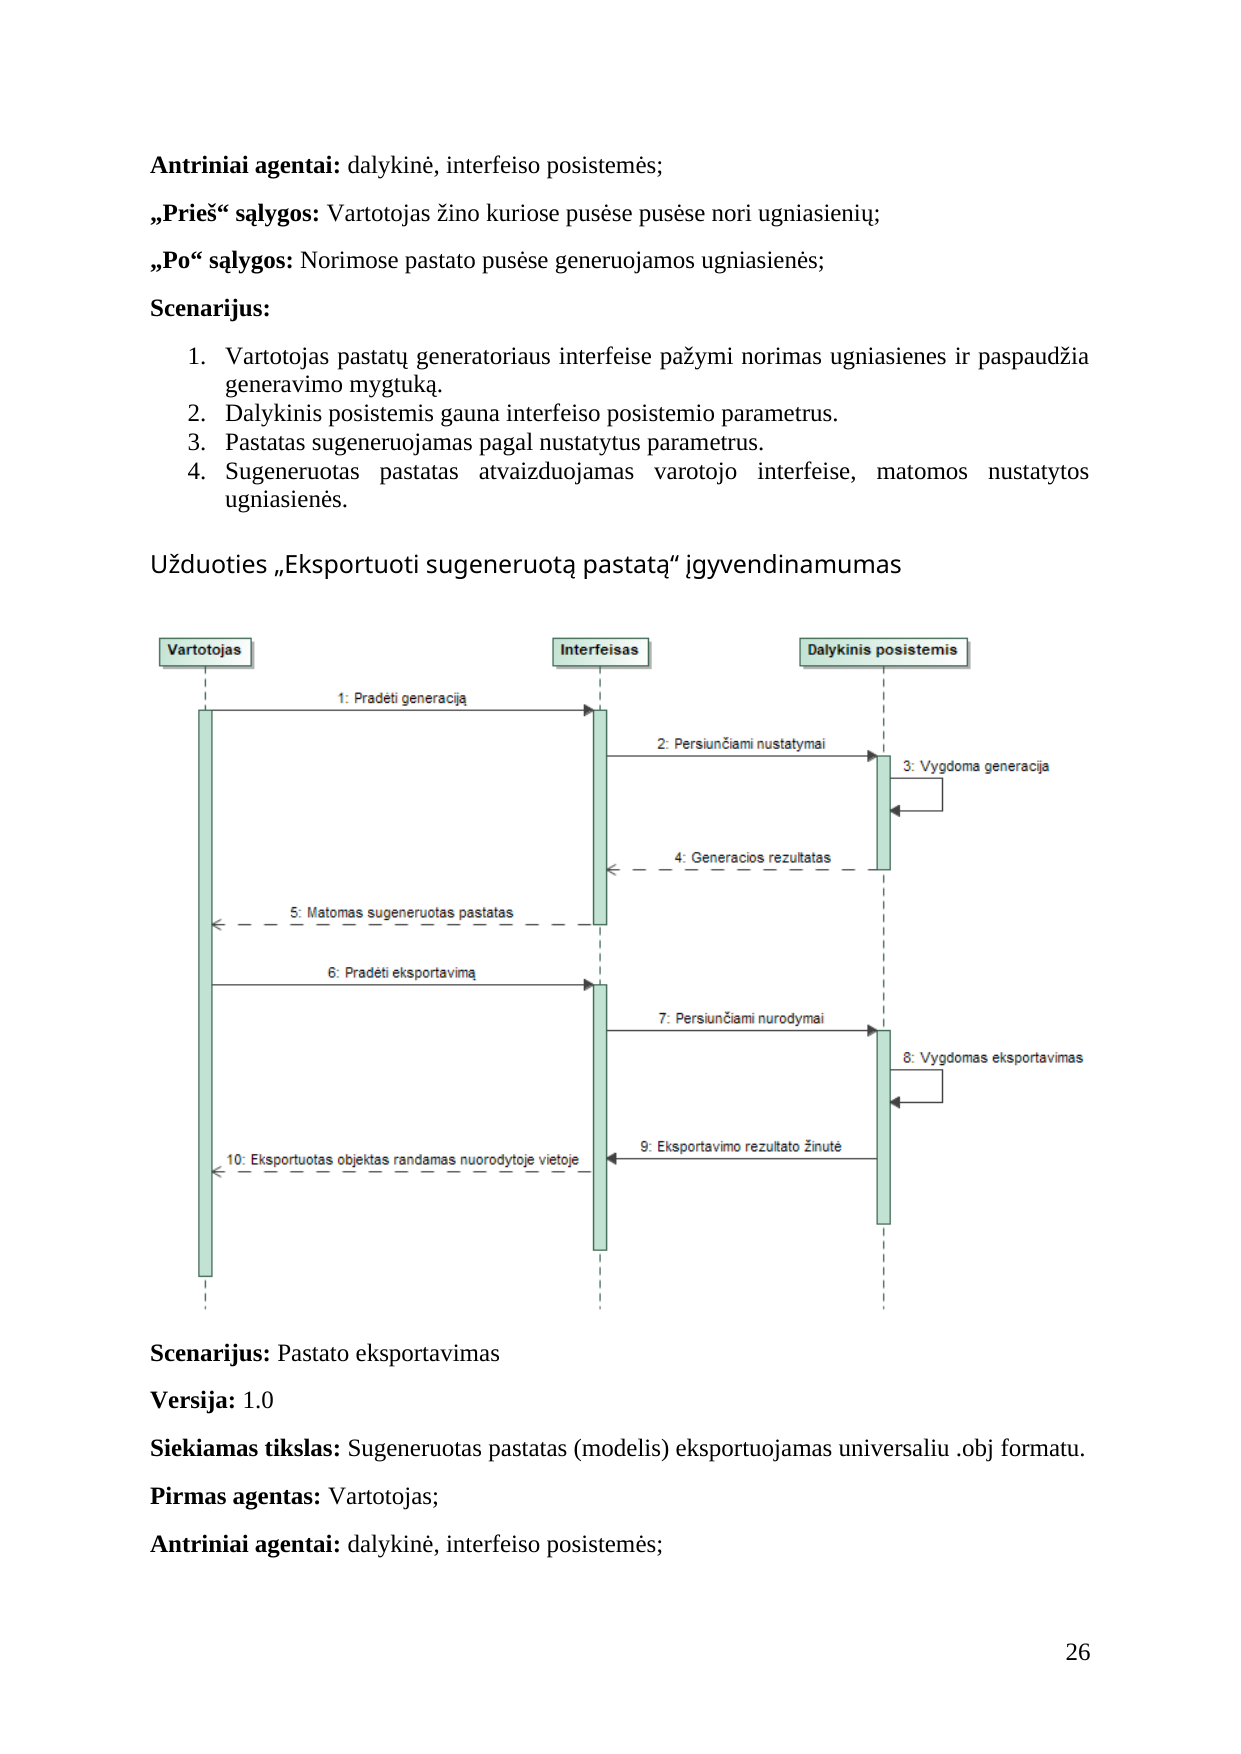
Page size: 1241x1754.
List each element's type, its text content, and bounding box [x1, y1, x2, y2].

text Pirmas agentas: Vartotojas; [150, 1481, 1090, 1510]
text Scenarijus: [150, 293, 1090, 322]
list Pastatas sugeneruojamas pagal nustatytus parametrus. [187, 427, 1090, 456]
text „Prieš“ sąlygos: Vartotojas žino kuriose pusėse pusėse nori ugniasienių; [150, 198, 1090, 226]
subtitle Užduoties „Eksportuoti sugeneruotą pastatą“ įgyvendinamumas [150, 546, 1090, 580]
list Vartotojas pastatų generatoriaus interfeise pažymi norimas ugniasienes ir paspaudžia generavimo mygtuką. [187, 341, 1090, 398]
list Dalykinis posistemis gauna interfeiso posistemio parametrus. [187, 398, 1090, 427]
text „Po“ sąlygos: Norimose pastato pusėse generuojamos ugniasienės; [150, 245, 1090, 274]
text Scenarijus: Pastato eksportavimas [150, 1338, 1090, 1367]
picture [150, 630, 1091, 1319]
list Sugeneruotas pastatas atvaizduojamas varotojo interfeise, matomos nustatytos ugniasienės. [187, 456, 1090, 513]
text Antriniai agentai: dalykinė, interfeiso posistemės; [150, 1529, 1090, 1557]
text Versija: 1.0 [150, 1386, 1090, 1414]
text Siekiamas tikslas: Sugeneruotas pastatas (modelis) eksportuojamas universaliu .obj formatu. [150, 1433, 1090, 1462]
text Antriniai agentai: dalykinė, interfeiso posistemės; [150, 150, 1090, 179]
